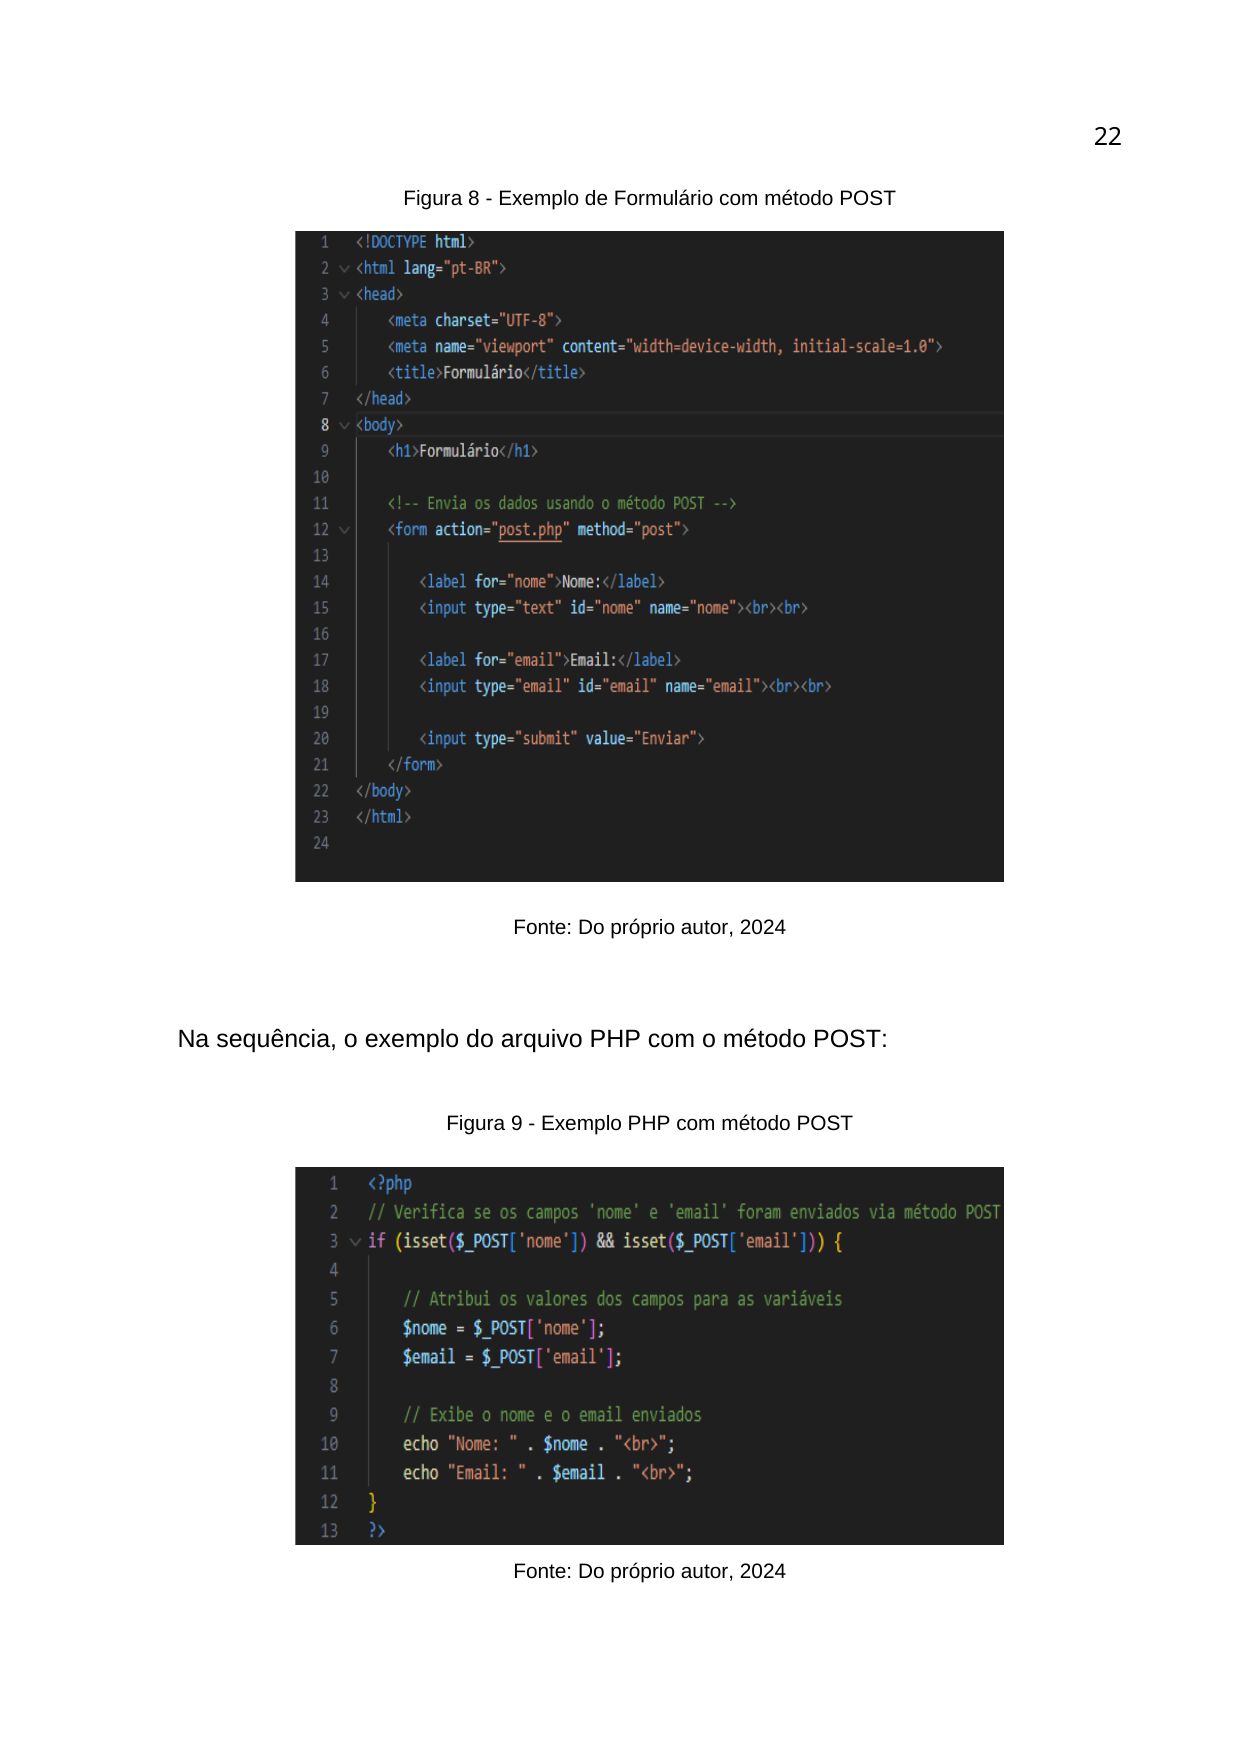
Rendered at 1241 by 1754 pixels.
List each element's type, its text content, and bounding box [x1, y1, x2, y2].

picture [295, 1167, 1004, 1545]
text Figura 8 - Exemplo de Formulário com método POST [177, 186, 1122, 210]
text Fonte: Do próprio autor, 2024 [177, 915, 1122, 939]
text Fonte: Do próprio autor, 2024 [177, 1559, 1122, 1583]
picture [295, 231, 1004, 882]
text Figura 9 - Exemplo PHP com método POST [177, 1110, 1122, 1134]
text Na sequência, o exemplo do arquivo PHP com o método POST: [177, 1024, 1122, 1053]
